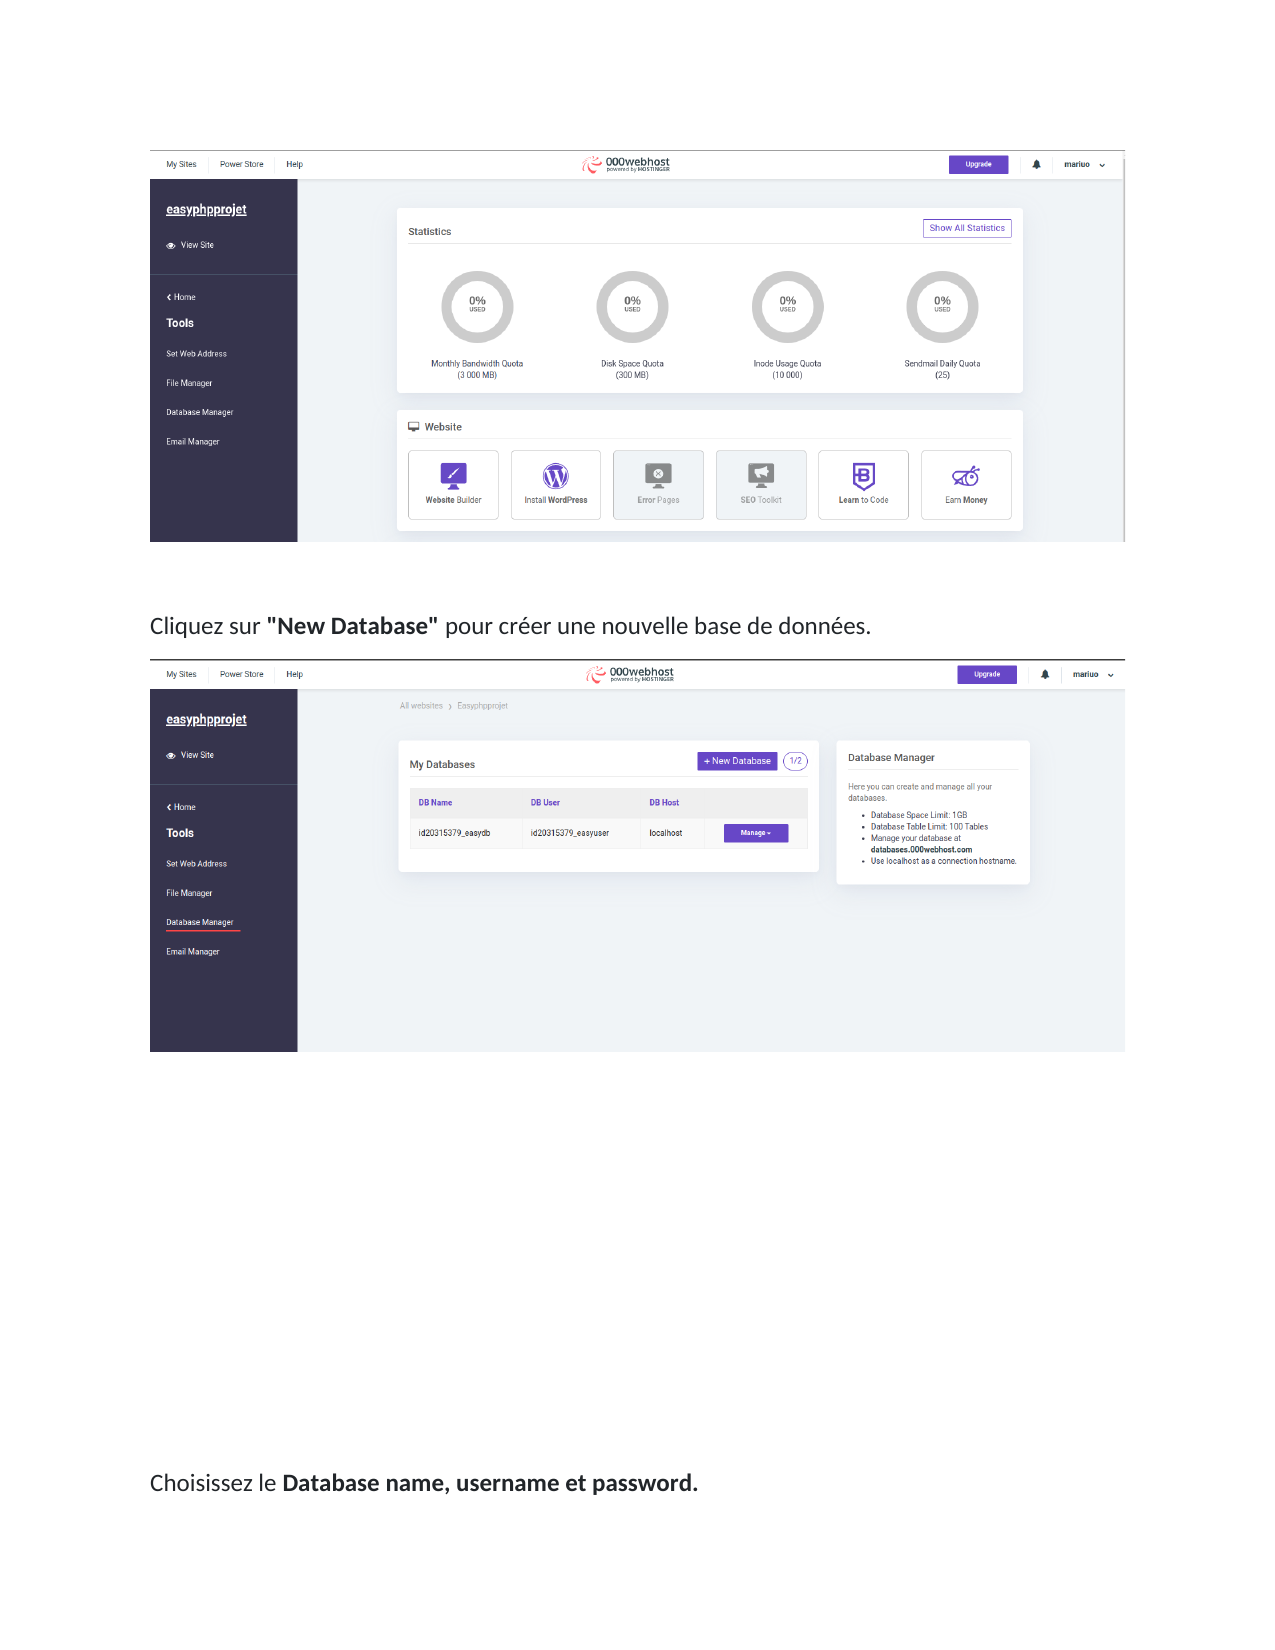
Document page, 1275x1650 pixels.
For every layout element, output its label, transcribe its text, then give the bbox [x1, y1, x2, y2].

picture [150, 150, 1125, 542]
text Cliquez sur "New Database" pour créer une nouvelle base de données. [150, 610, 1125, 641]
text Choisissez le Database name, username et password. [150, 1467, 1125, 1497]
picture [150, 659, 1125, 1052]
